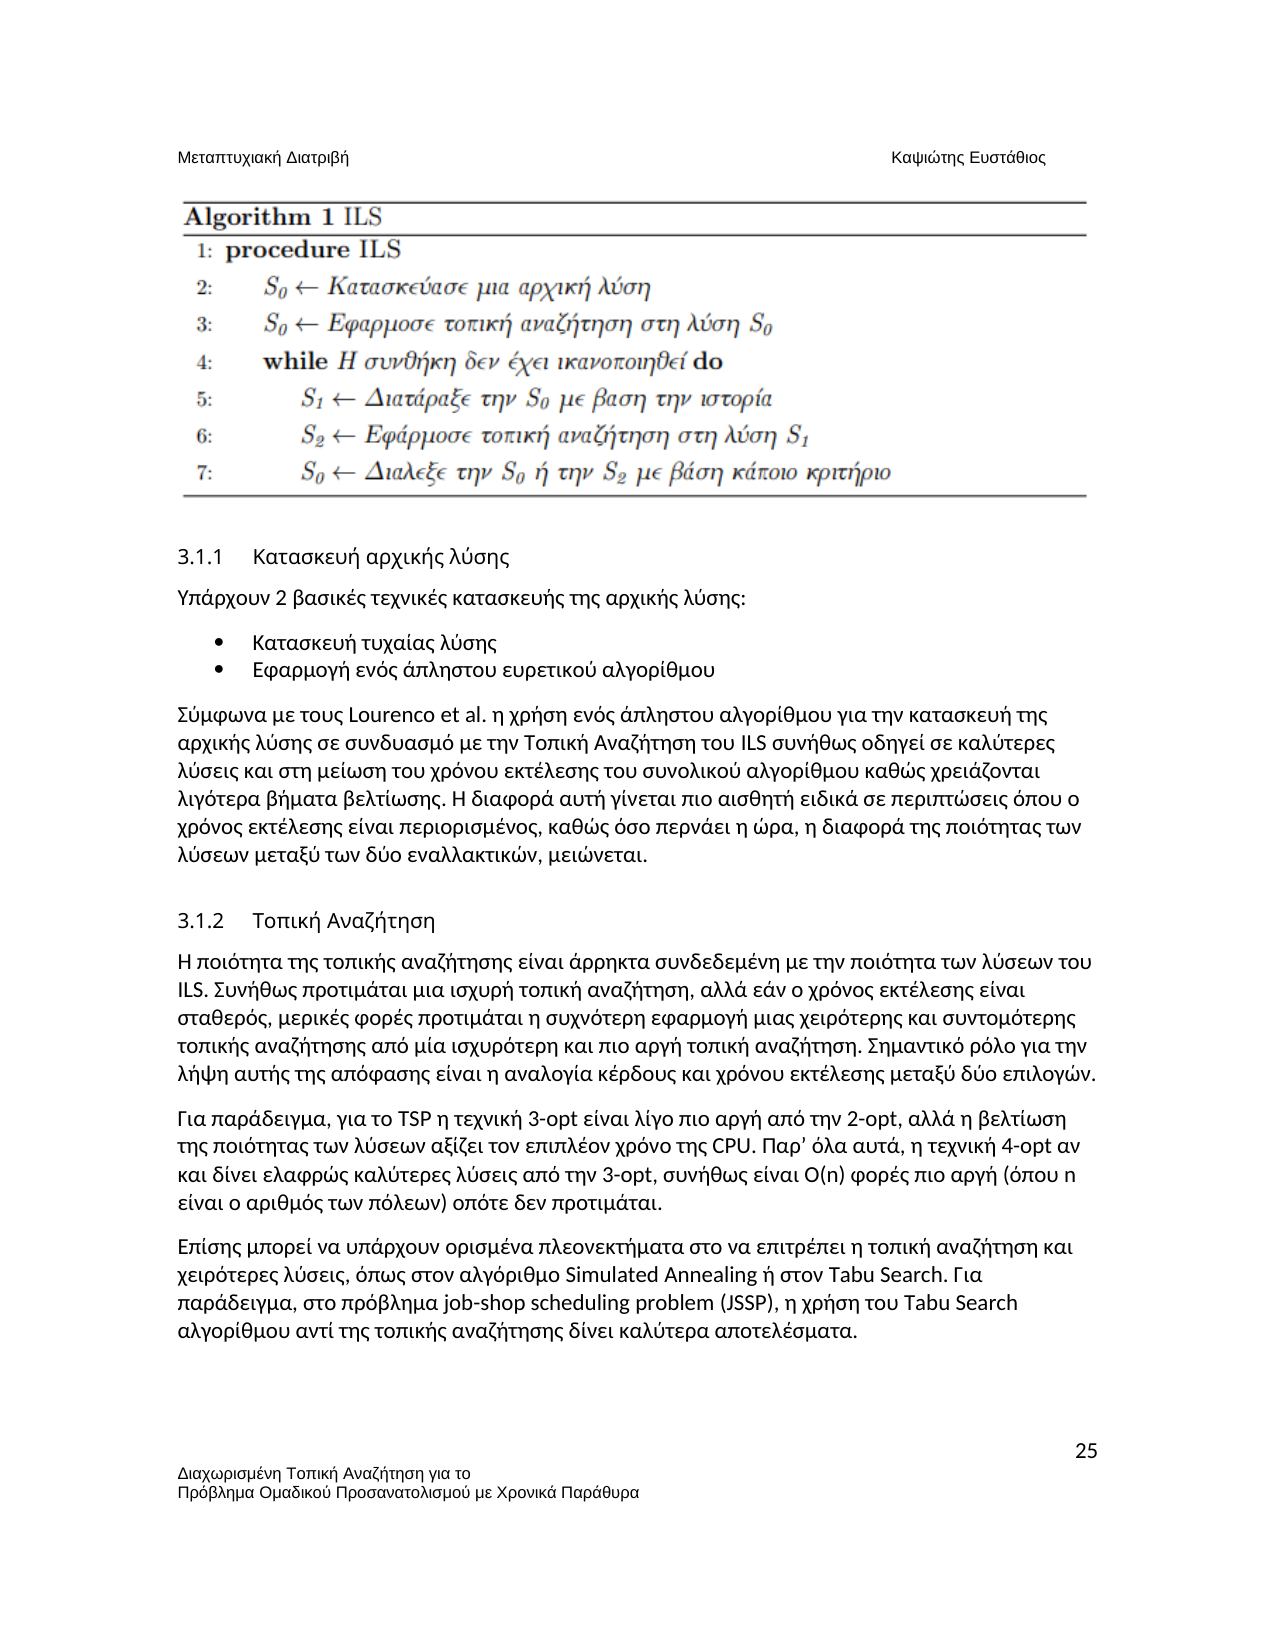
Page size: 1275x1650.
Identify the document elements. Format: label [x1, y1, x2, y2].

picture [177, 194, 1098, 505]
